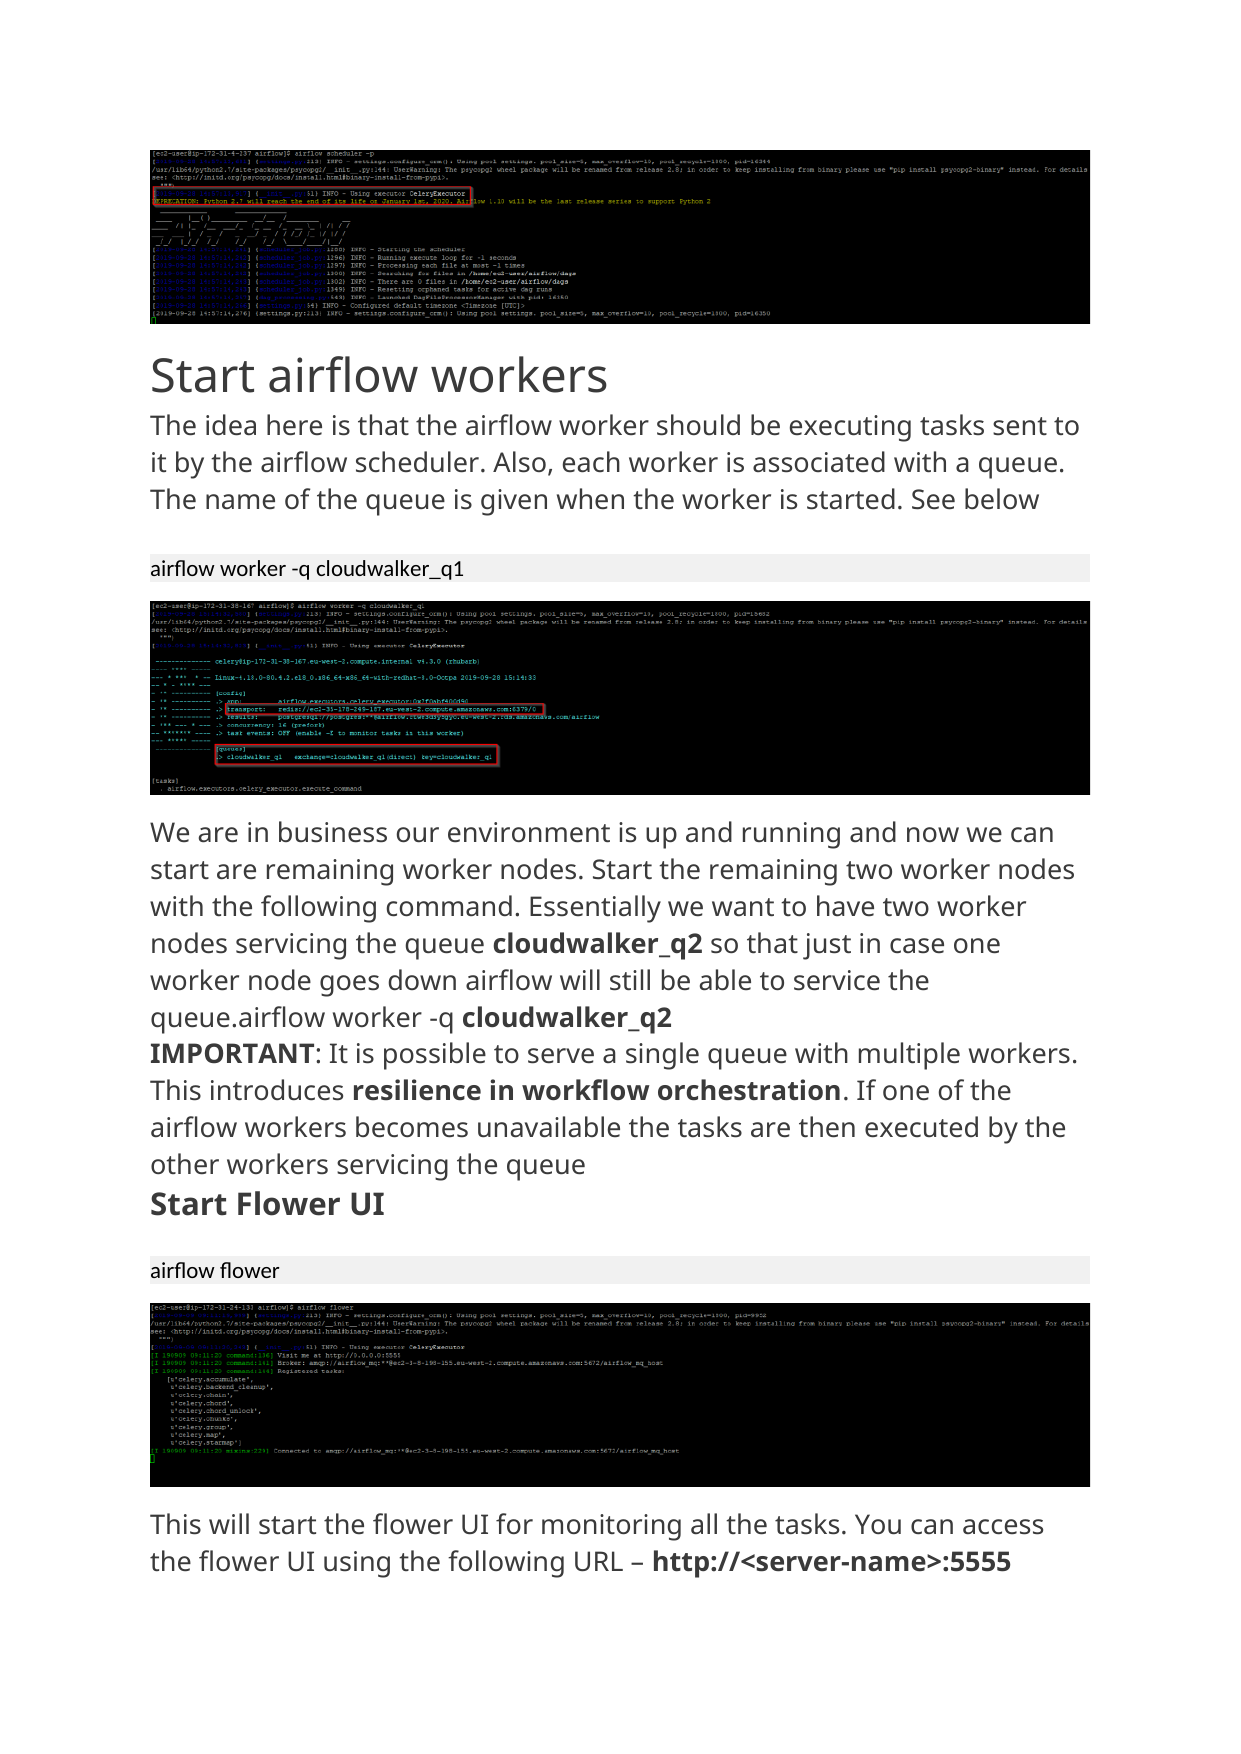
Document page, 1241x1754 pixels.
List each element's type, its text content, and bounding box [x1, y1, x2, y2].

text The idea here is that the airflow worker should be executing tasks sent to it by the airflow scheduler. Also, each worker is associated with a queue. The name of the queue is given when the worker is started. See below [150, 406, 1090, 517]
text airflow flower [150, 1256, 1090, 1284]
picture [150, 1303, 1091, 1487]
text IMPORTANT: It is possible to serve a single queue with multiple workers. This introduces resilience in workflow orchestration. If one of the airflow workers becomes unavailable the tasks are then executed by the other workers servicing the queue [150, 1035, 1090, 1182]
subtitle Start Flower UI [150, 1182, 1090, 1225]
picture [150, 150, 1091, 324]
text We are in business our environment is up and running and now we can start are remaining worker nodes. Start the remaining two worker nodes with the following command. Essentially we want to have two worker nodes servicing the queue cloudwalker_q2 so that just in case one worker node goes down airflow will still be able to service the queue.airflow worker -q cloudwalker_q2 [150, 814, 1090, 1035]
text This will start the flower UI for monitoring all the tasks. You can access the flower UI using the following URL – http://<server-name>:5555 [150, 1506, 1090, 1579]
text airflow worker -q cloudwalker_q1 [150, 554, 1090, 582]
picture [150, 601, 1091, 795]
subtitle Start airflow workers [150, 342, 1090, 406]
